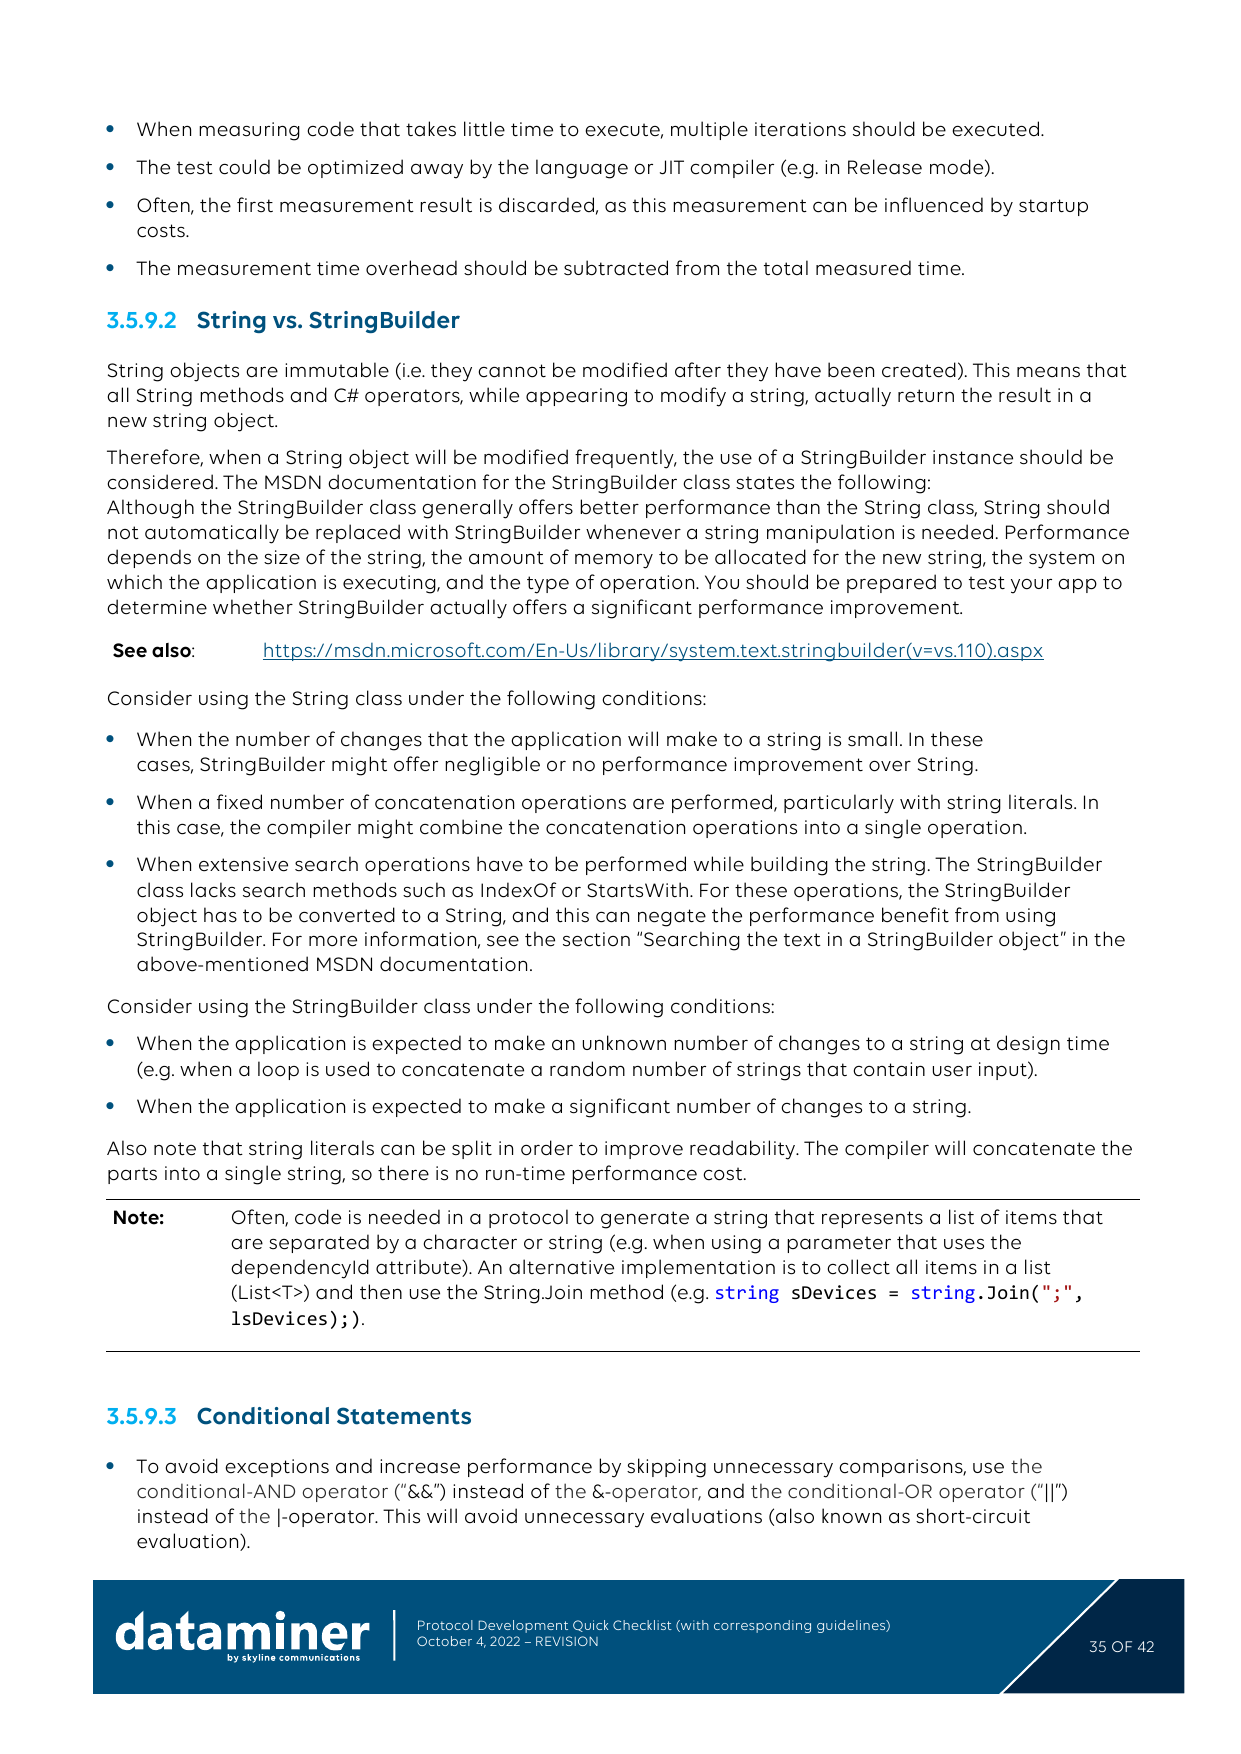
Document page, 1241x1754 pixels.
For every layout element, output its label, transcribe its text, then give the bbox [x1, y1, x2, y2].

table_header Often, code is needed in a protocol to generate a string that represents a list of items that are separated by a character or string (e.g. when using a parameter that uses the dependencyId attribute). An alternative implementation is to collect all items in a list (List<T>) and then use the String.Join method (e.g. string sDevices = string.Join(";", lsDevices);). [225, 1200, 1140, 1351]
list The measurement time overhead should be subtracted from the total measured time. [106, 256, 1134, 279]
list When extensive search operations have to be performed while building the string. The StringBuilder class lacks search methods such as IndexOf or StartsWith. For these operations, the StringBuilder object has to be converted to a String, and this can negate the performance benefit from using StringBuilder. For more information, see the section “Searching the text in a StringBuilder object” in the above-mentioned MSDN documentation. [106, 853, 1134, 976]
table_header https://msdn.microsoft.com/En-Us/library/system.text.stringbuilder(v=vs.110).aspx [256, 633, 1134, 687]
list When the application is expected to make a significant number of changes to a string. [106, 1095, 1134, 1118]
text Consider using the StringBuilder class under the following conditions: [106, 995, 1134, 1017]
list To avoid exceptions and increase performance by skipping unnecessary comparisons, use the conditional-AND operator (“&&”) instead of the &-operator, and the conditional-OR operator (“||”) instead of the |-operator. This will avoid unnecessary evaluations (also known as short-circuit evaluation). [106, 1454, 1134, 1552]
table_header Note: [106, 1200, 224, 1351]
text String objects are immutable (i.e. they cannot be modified after they have been created). This means that all String methods and C# operators, while appearing to modify a string, actually return the result in a new string object. [106, 359, 1134, 431]
subtitle String vs. StringBuilder [106, 307, 1134, 334]
list When measuring code that takes little time to execute, multiple iterations should be executed. [106, 118, 1134, 141]
list When a fixed number of concatenation operations are performed, particularly with string literals. In this case, the compiler might combine the concatenation operations into a single operation. [106, 791, 1134, 839]
list The test could be optimized away by the language or JIT compiler (e.g. in Release mode). [106, 156, 1134, 179]
text Also note that string literals can be split in order to improve readability. The compiler will concatenate the parts into a single string, so there is no run-time performance cost. [106, 1137, 1134, 1184]
text Therefore, when a String object will be modified frequently, the use of a StringBuilder instance should be considered. The MSDN documentation for the StringBuilder class states the following: Although the StringBuilder class generally offers better performance than the String class, String should not automatically be replaced with StringBuilder whenever a string manipulation is needed. Performance depends on the size of the string, the amount of memory to be allocated for the new string, the system on which the application is executing, and the type of operation. You should be prepared to test your app to determine whether StringBuilder actually offers a significant performance improvement. [106, 446, 1134, 618]
list Often, the first measurement result is discarded, as this measurement can be influenced by startup costs. [106, 194, 1134, 242]
list When the number of changes that the application will make to a string is small. In these cases, StringBuilder might offer negligible or no performance improvement over String. [106, 728, 1134, 776]
subtitle Conditional Statements [106, 1402, 1134, 1429]
text Consider using the String class under the following conditions: [106, 687, 1134, 709]
list When the application is expected to make an unknown number of changes to a string at design time (e.g. when a loop is used to concatenate a random number of strings that contain user input). [106, 1032, 1134, 1080]
table_header See also: [106, 633, 256, 687]
